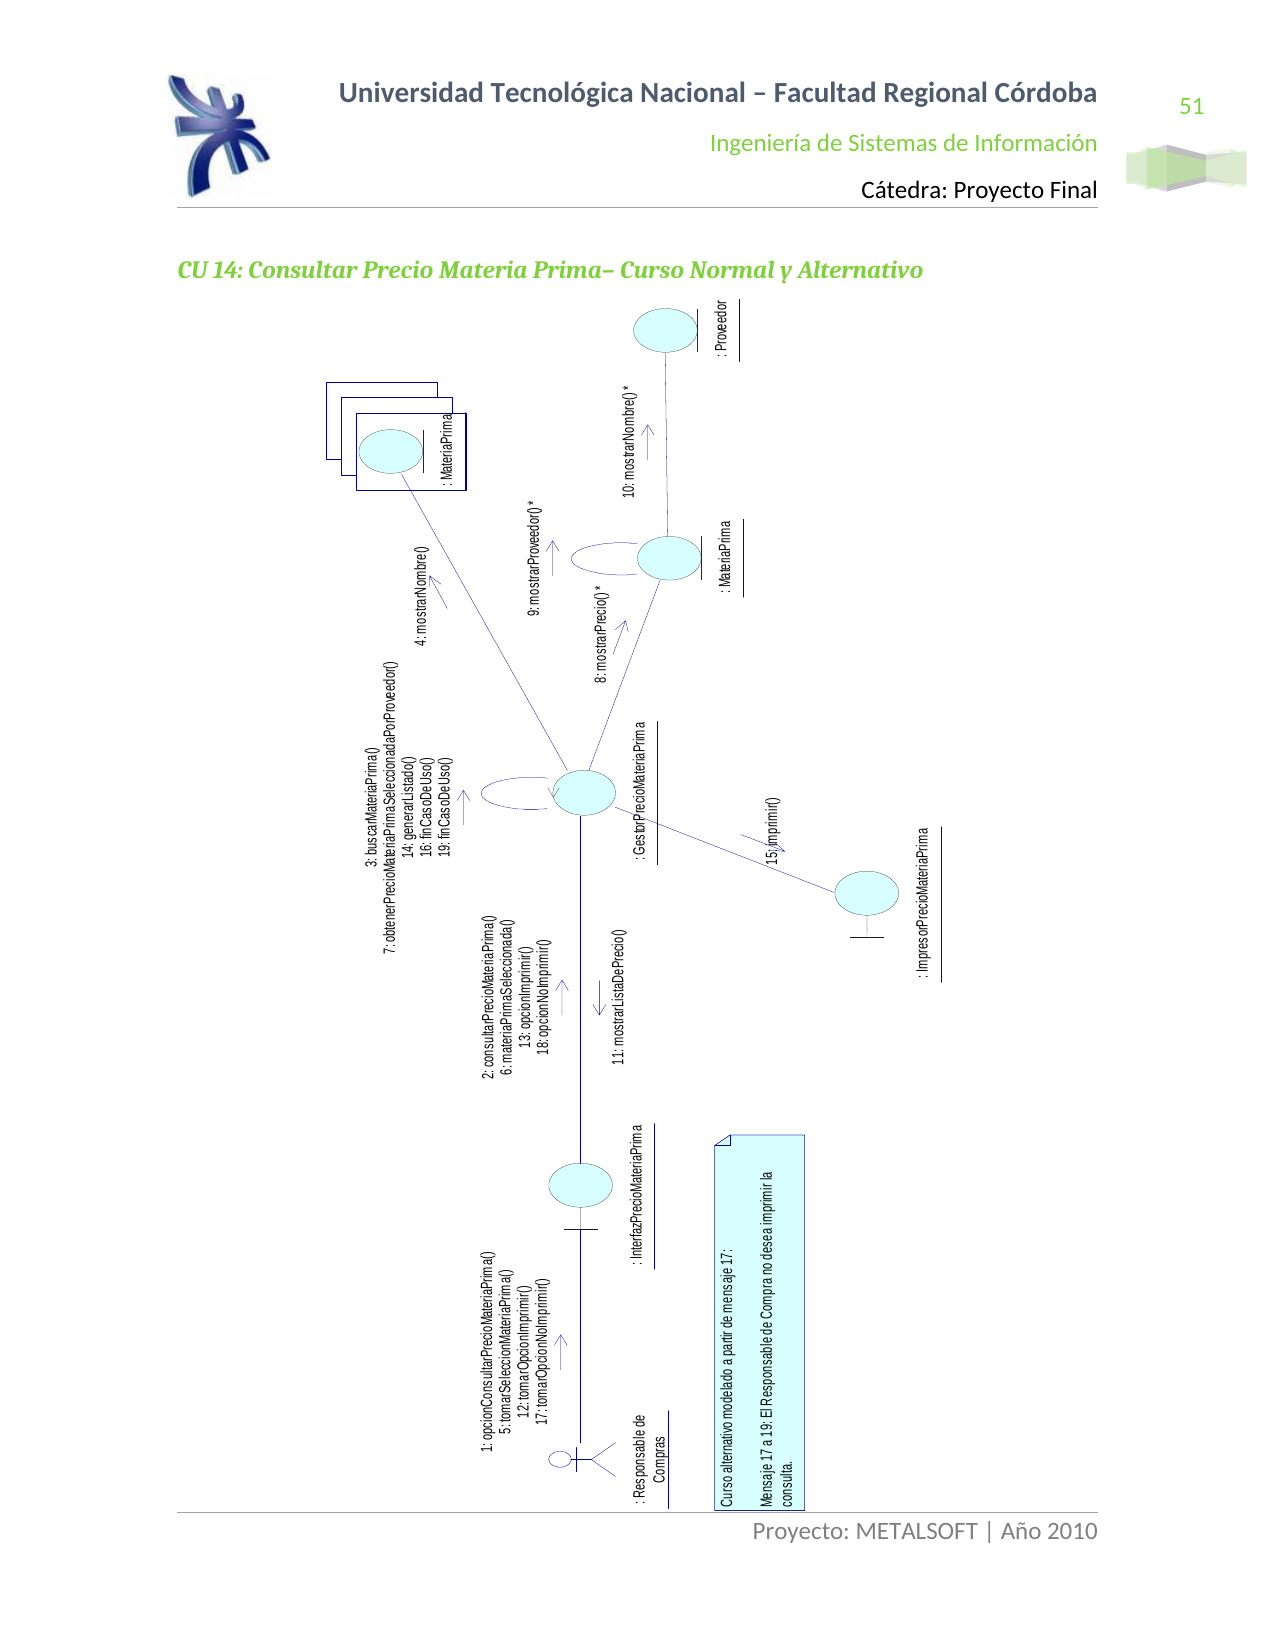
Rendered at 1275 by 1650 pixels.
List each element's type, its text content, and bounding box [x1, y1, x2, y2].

text CU 14: Consultar Precio Materia Prima– Curso Normal y Alternativo [177, 256, 1098, 284]
picture [167, 74, 272, 199]
